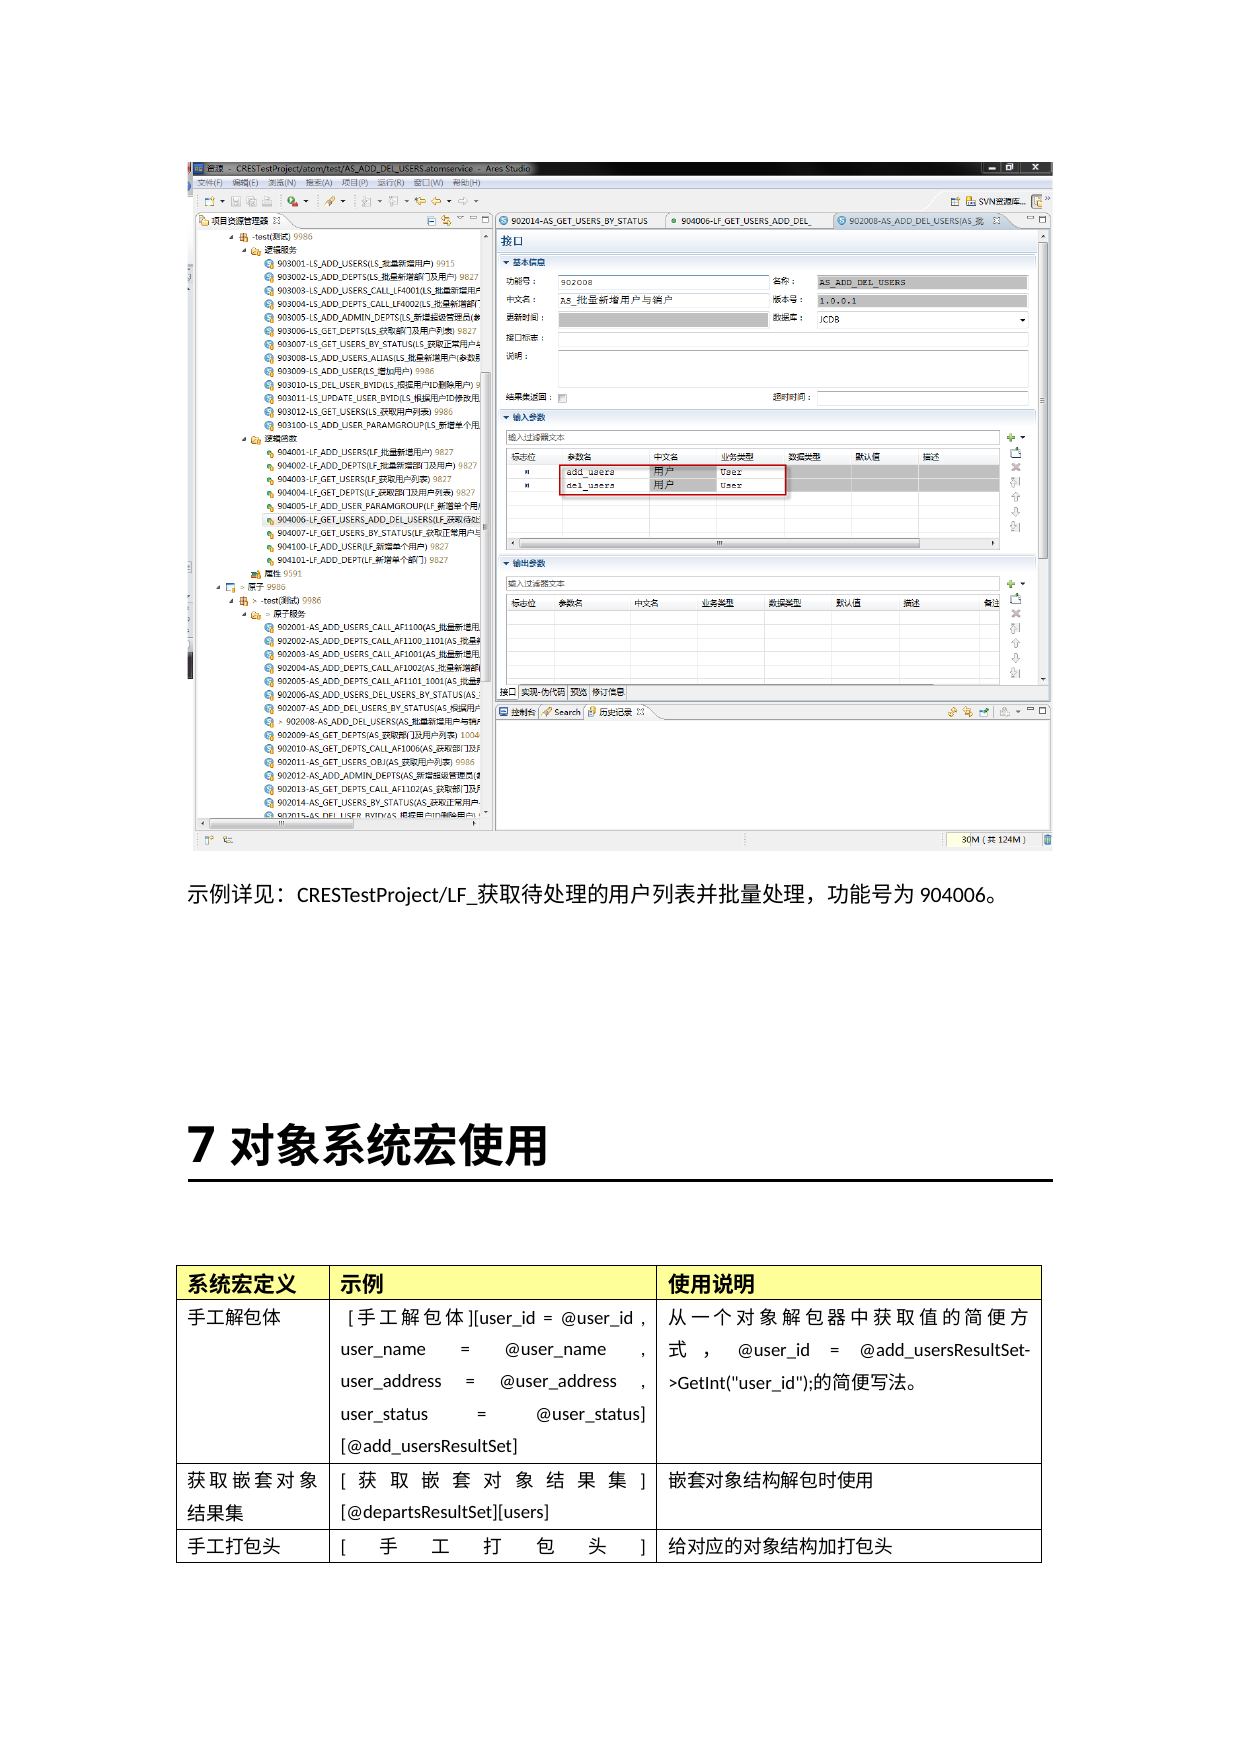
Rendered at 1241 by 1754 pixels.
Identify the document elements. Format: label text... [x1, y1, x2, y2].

subtitle 对象系统宏使用 [187, 1109, 1053, 1182]
table_header 示例 [330, 1266, 656, 1299]
table_cell [获取嵌套对象结果集][@departsResultSet][users] [330, 1464, 656, 1528]
text 示例详见：CRESTestProject/LF_获取待处理的用户列表并批量处理，功能号为904006。 [187, 877, 1053, 909]
table_cell 嵌套对象结构解包时使用 [657, 1464, 1041, 1528]
table_cell 给对应的对象结构加打包头 [657, 1530, 1041, 1562]
table_cell 手工打包头 [177, 1530, 329, 1562]
picture [187, 162, 1053, 851]
table_cell 获取嵌套对象结果集 [177, 1464, 329, 1528]
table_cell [330, 1530, 656, 1562]
table_cell [手工解包体][user_id = @user_id , user_name = @user_name , user_address = @user_address , user_status = @user_status][@add_usersResultSet] [330, 1300, 656, 1462]
table_cell 从一个对象解包器中获取值的简便方式，@user_id = @add_usersResultSet->GetInt("user_id");的简便写法。 [657, 1300, 1041, 1462]
table_header 系统宏定义 [177, 1266, 329, 1299]
table_header 使用说明 [657, 1266, 1041, 1299]
table_cell 手工解包体 [177, 1300, 329, 1462]
